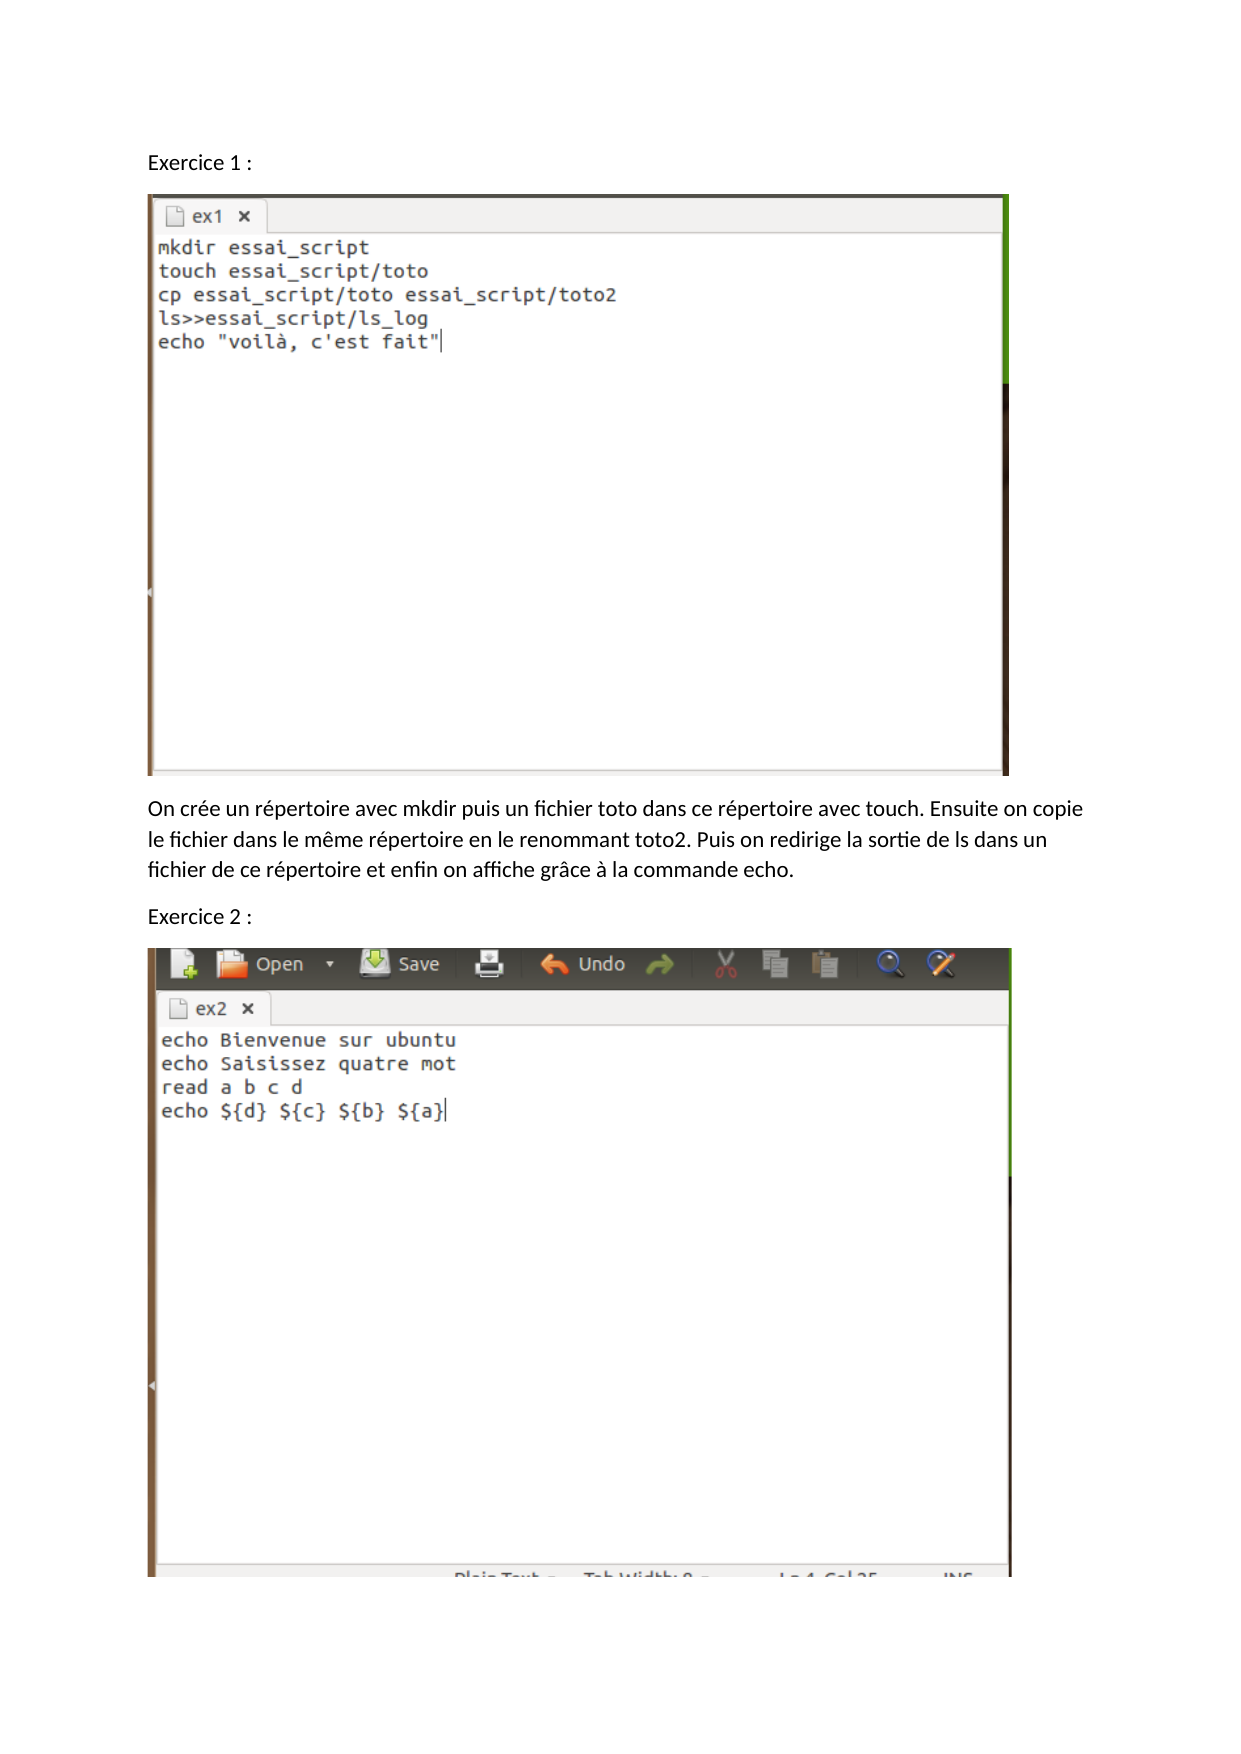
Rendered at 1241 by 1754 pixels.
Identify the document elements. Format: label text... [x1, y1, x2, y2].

picture [147, 194, 1009, 776]
picture [147, 948, 1012, 1577]
text On crée un répertoire avec mkdir puis un fichier toto dans ce répertoire avec touch. Ensuite on copie le fichier dans le même répertoire en le renommant toto2. Puis on redirige la sortie de ls dans un fichier de ce répertoire et enfin on affiche grâce à la commande echo. [148, 794, 1093, 883]
text Exercice 2 : [148, 902, 1093, 930]
text Exercice 1 : [148, 148, 1093, 176]
